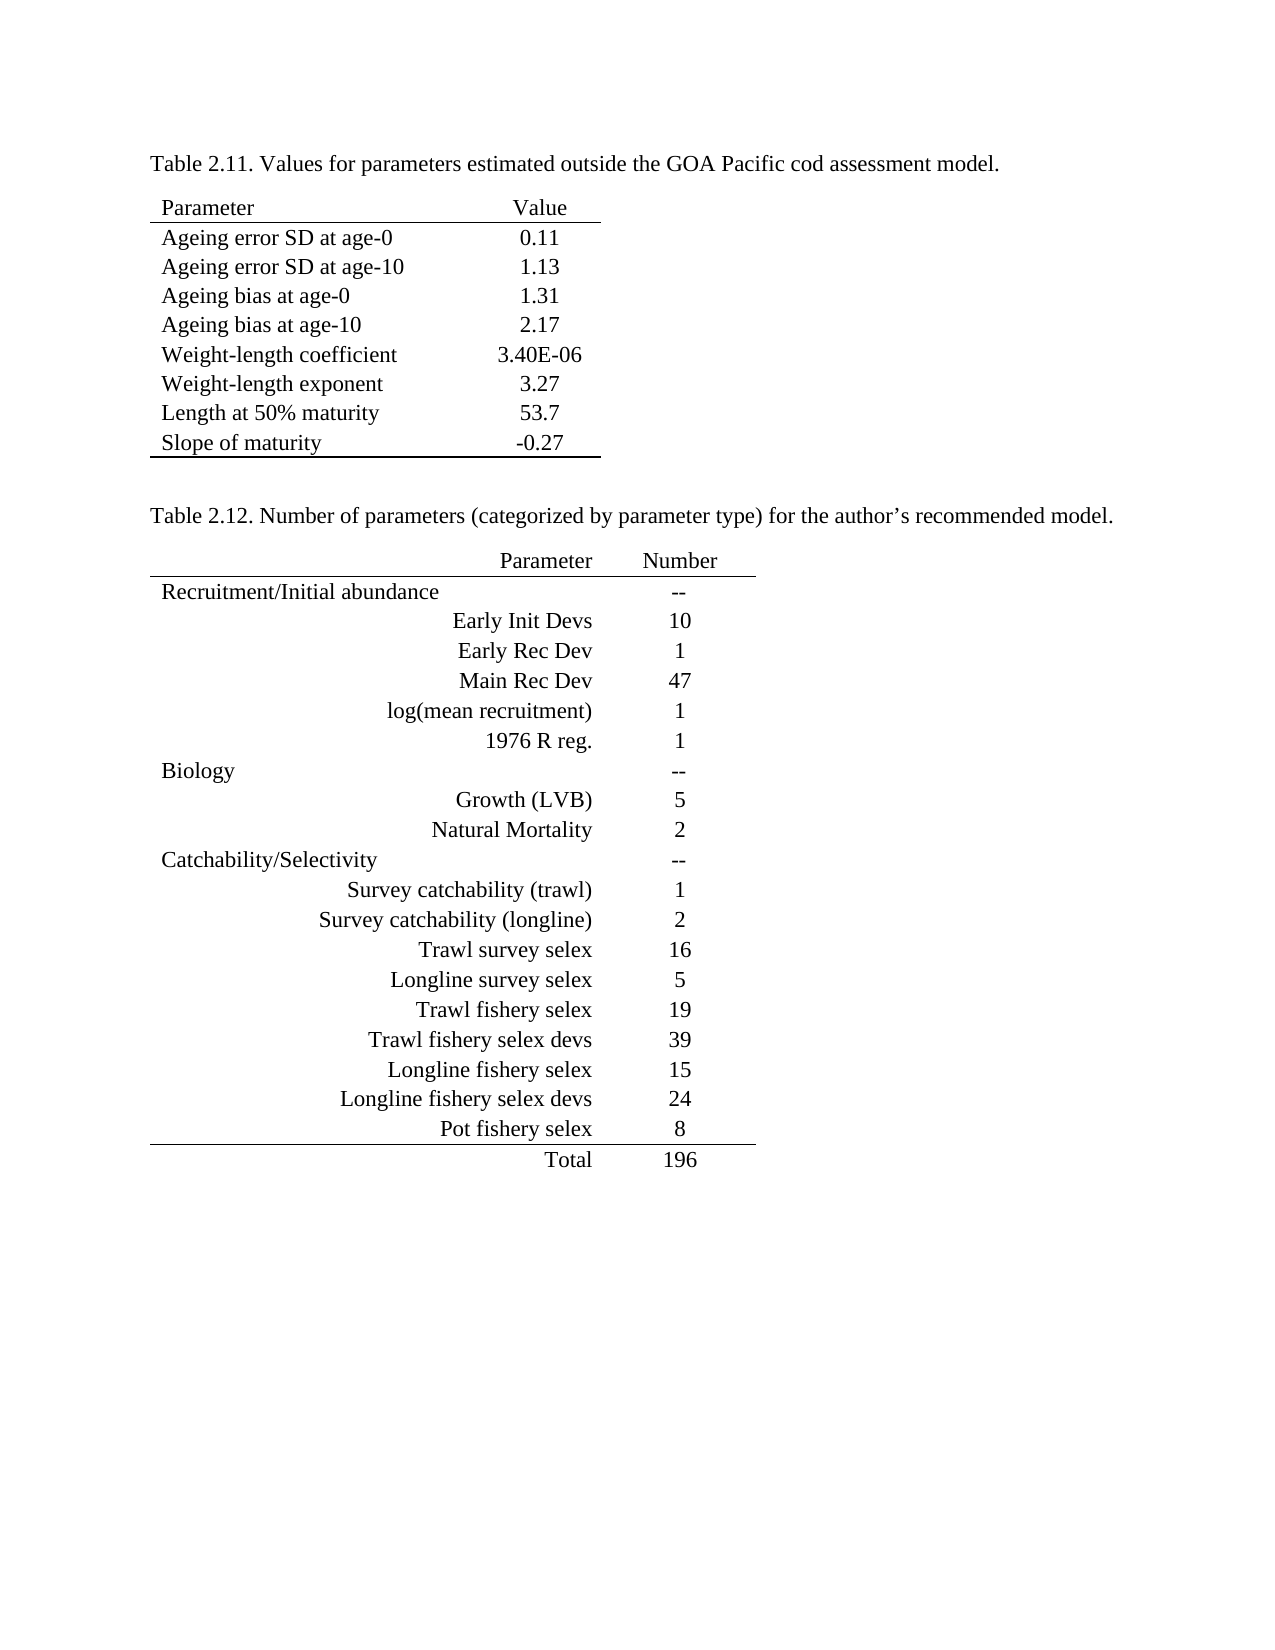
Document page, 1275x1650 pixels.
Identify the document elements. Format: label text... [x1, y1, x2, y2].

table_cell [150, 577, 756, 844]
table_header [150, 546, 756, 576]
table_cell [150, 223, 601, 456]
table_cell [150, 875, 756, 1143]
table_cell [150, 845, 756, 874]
subtitle Table 2.11. Values for parameters estimated outside the GOA Pacific cod assessment model. [150, 150, 1125, 176]
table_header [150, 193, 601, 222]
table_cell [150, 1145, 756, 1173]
subtitle Table 2.12. Number of parameters (categorized by parameter type) for the author’s recommended model. [150, 503, 1125, 529]
